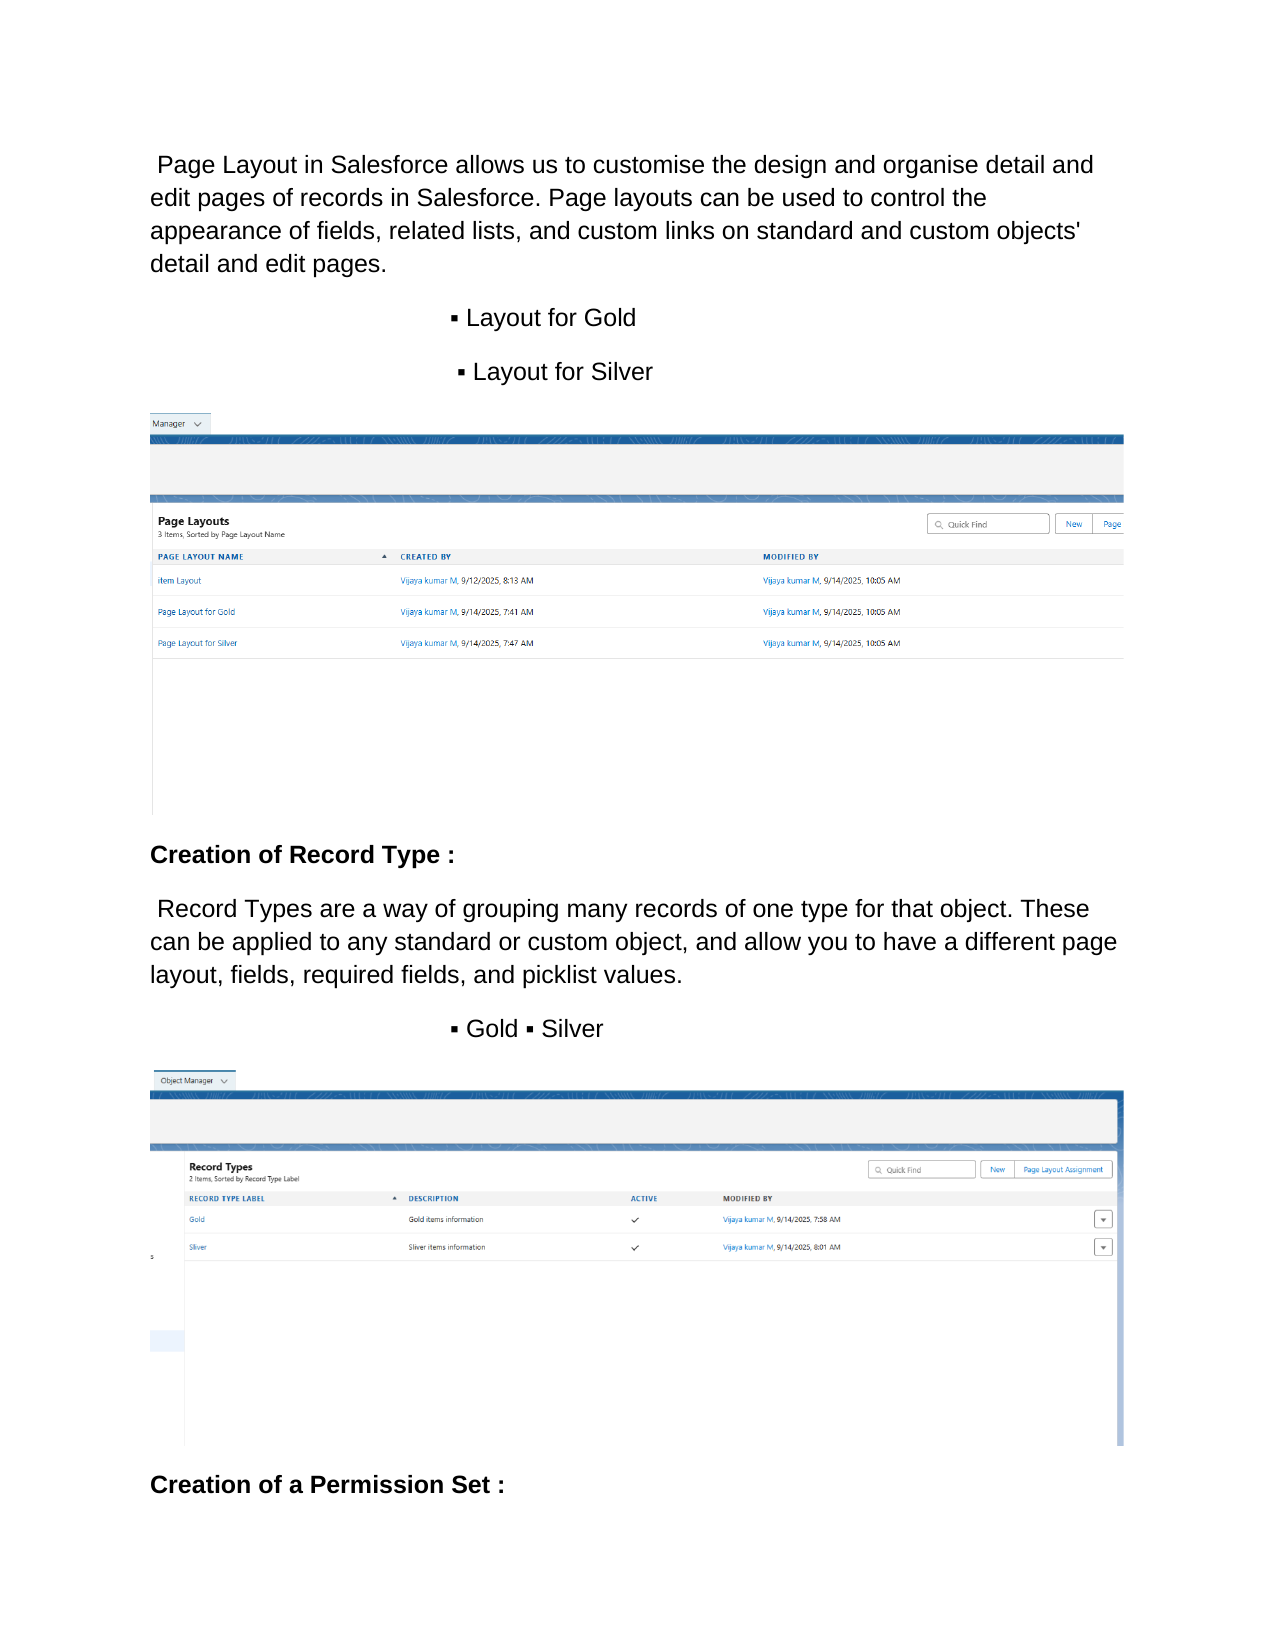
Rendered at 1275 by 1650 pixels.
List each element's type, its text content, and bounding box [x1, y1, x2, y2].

text Page Layout in Salesforce allows us to customise the design and organise detail and edit pages of records in Salesforce. Page layouts can be used to control the appearance of fields, related lists, and custom links on standard and custom objects' detail and edit pages. [150, 150, 1125, 278]
text ▪ Gold ▪ Silver [450, 1013, 1125, 1042]
picture [150, 410, 1124, 815]
text ▪ Layout for Gold [375, 303, 1125, 332]
picture [150, 1067, 1124, 1446]
text ▪ Layout for Silver [375, 357, 1125, 386]
text Creation of Record Type : [150, 840, 1125, 868]
text Record Types are a way of grouping many records of one type for that object. These can be applied to any standard or custom object, and allow you to have a different page layout, fields, required fields, and picklist values. [150, 894, 1125, 988]
text Creation of a Permission Set : [150, 1470, 1125, 1499]
